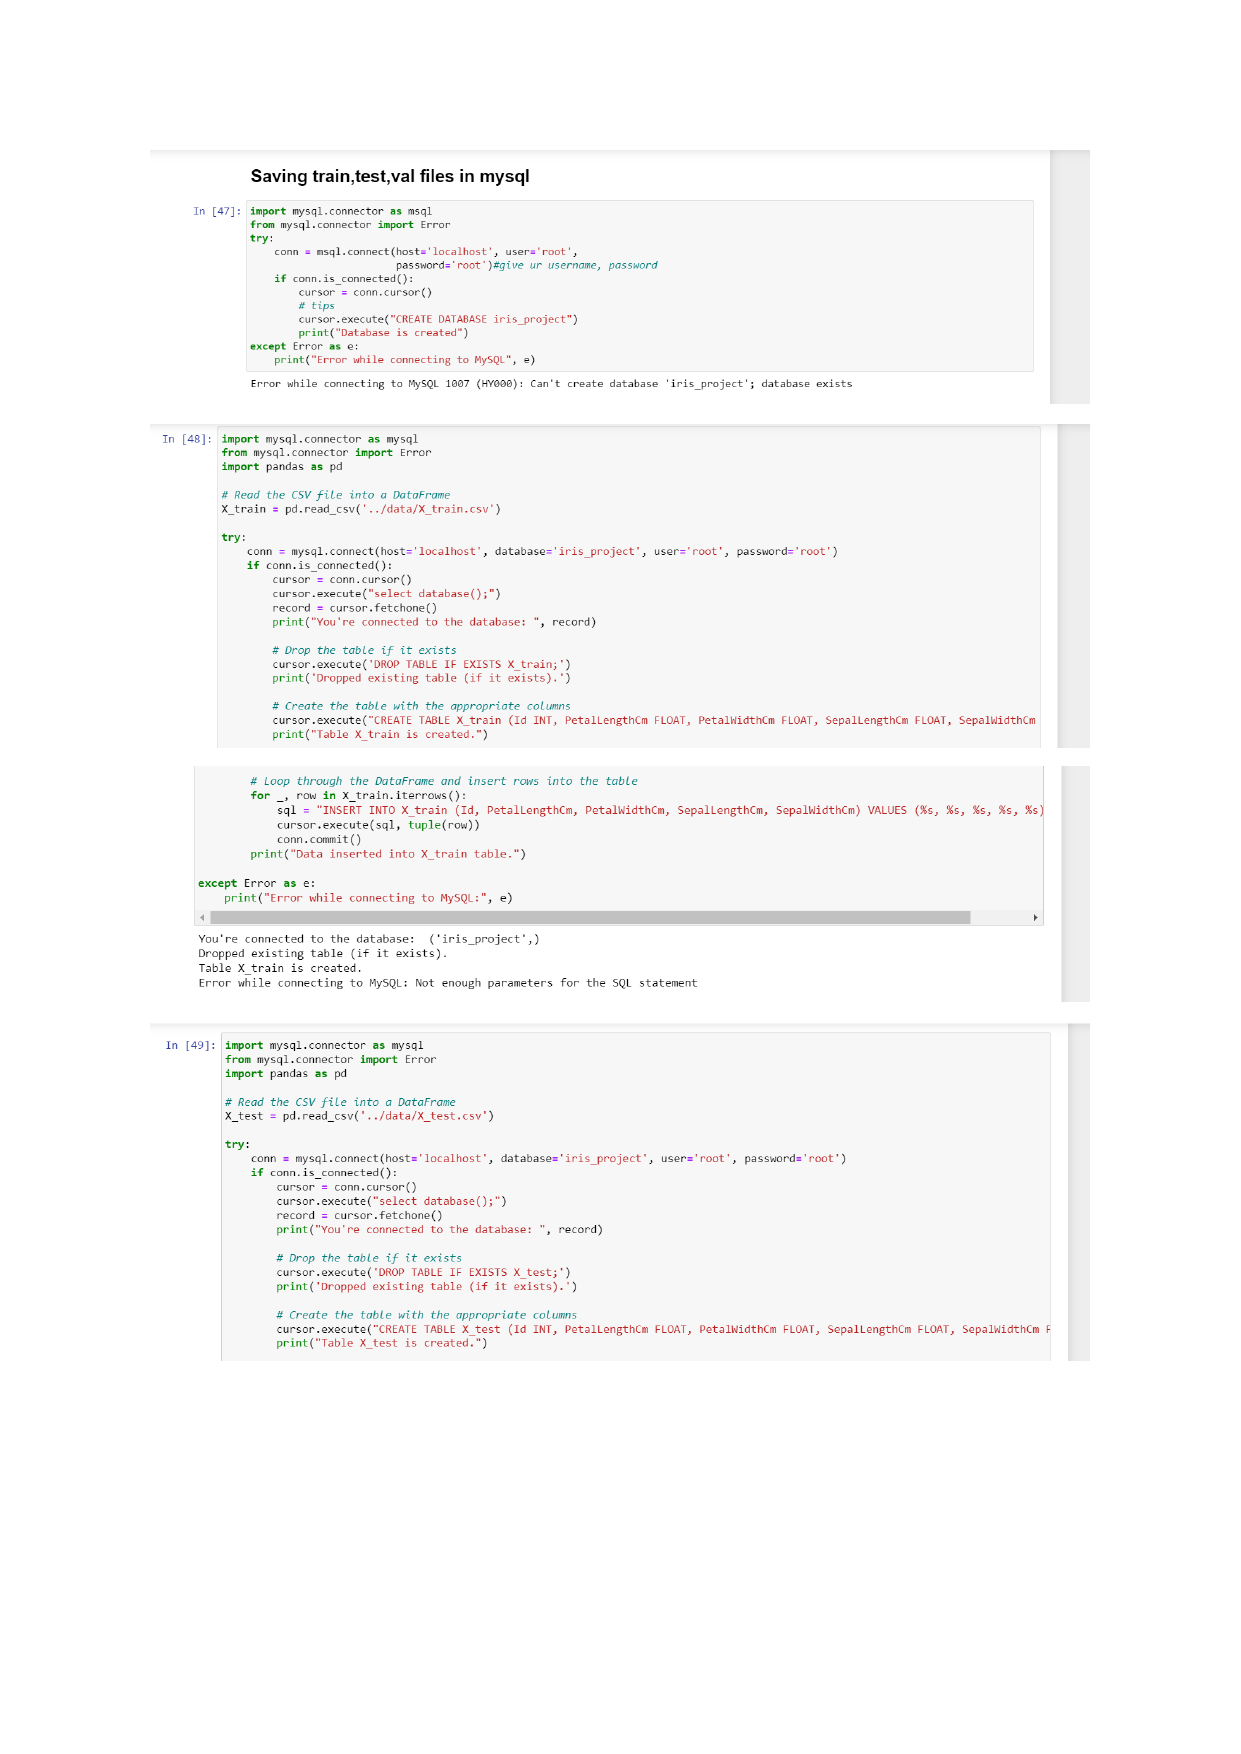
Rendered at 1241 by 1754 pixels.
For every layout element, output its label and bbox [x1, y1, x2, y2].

picture [150, 1020, 1091, 1361]
picture [150, 150, 1091, 404]
picture [150, 766, 1091, 1002]
picture [150, 422, 1091, 748]
